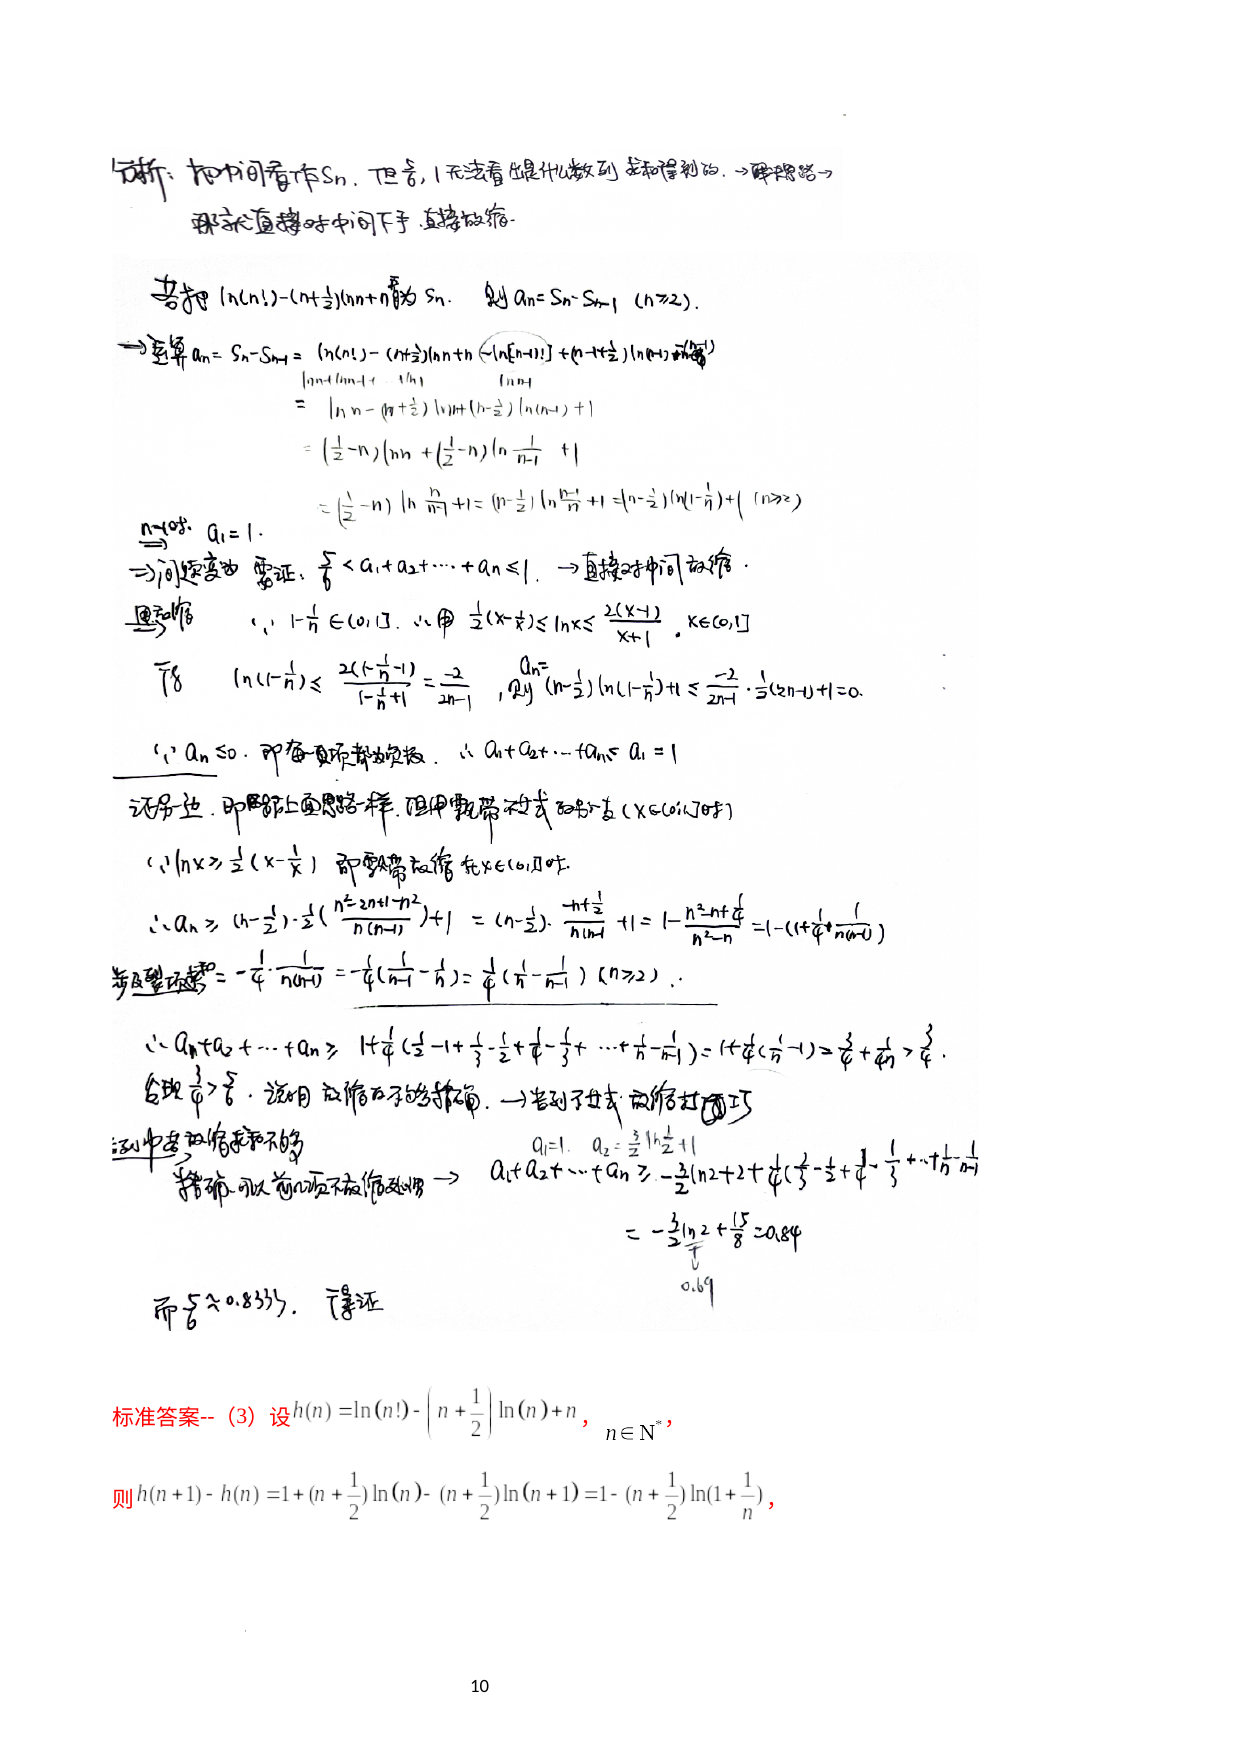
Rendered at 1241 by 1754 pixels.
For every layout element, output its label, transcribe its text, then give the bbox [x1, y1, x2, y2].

picture [112, 252, 979, 1331]
picture [112, 147, 843, 239]
text 标准答案--（3）设，， [112, 1381, 1128, 1450]
text 则， [112, 1466, 1128, 1530]
